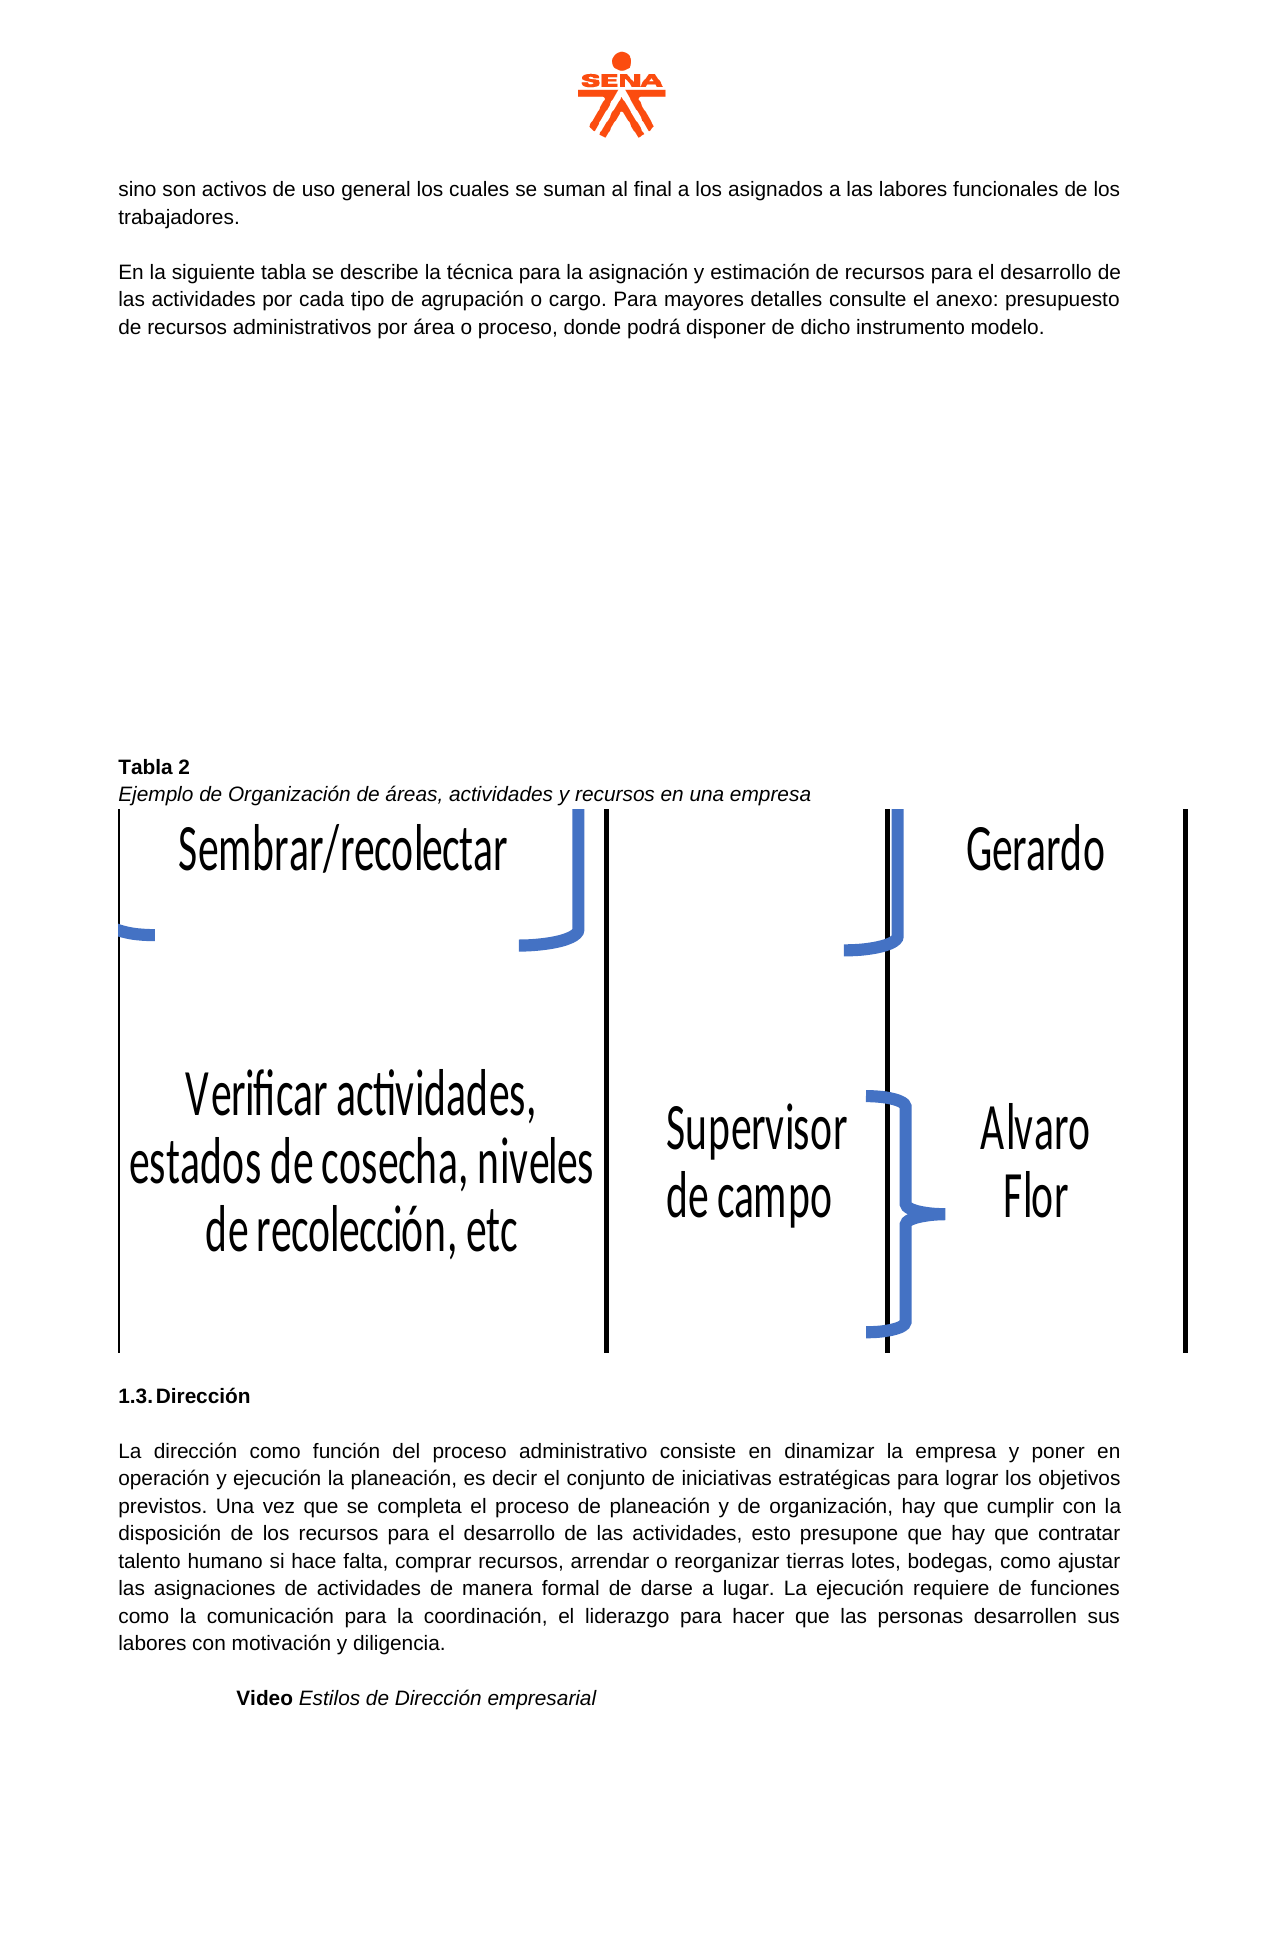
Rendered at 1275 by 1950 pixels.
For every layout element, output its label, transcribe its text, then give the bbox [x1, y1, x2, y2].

text Tabla 2 [118, 755, 1122, 779]
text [118, 177, 1122, 229]
text Video Estilos de Dirección empresarial [236, 1686, 1122, 1710]
text La dirección como función del proceso administrativo consiste en dinamizar la empresa y poner en operación y ejecución la planeación, es decir el conjunto de iniciativas estratégicas para lograr los objetivos previstos. Una vez que se completa el proceso de planeación y de organización, hay que cumplir con la disposición de los recursos para el desarrollo de las actividades, esto presupone que hay que contratar talento humano si hace falta, comprar recursos, arrendar o reorganizar tierras lotes, bodegas, como ajustar las asignaciones de actividades de manera formal de darse a lugar. La ejecución requiere de funciones como la comunicación para la coordinación, el liderazgo para hacer que las personas desarrollen sus labores con motivación y diligencia. [118, 1438, 1122, 1655]
text Ejemplo de Organización de áreas, actividades y recursos en una empresa [118, 782, 1122, 806]
text En la siguiente tabla se describe la técnica para la asignación y estimación de recursos para el desarrollo de las actividades por cada tipo de agrupación o cargo. Para mayores detalles consulte el anexo: presupuesto de recursos administrativos por área o proceso, donde podrá disponer de dicho instrumento modelo. [118, 260, 1122, 339]
list Dirección [118, 1383, 1122, 1407]
picture [568, 48, 672, 142]
